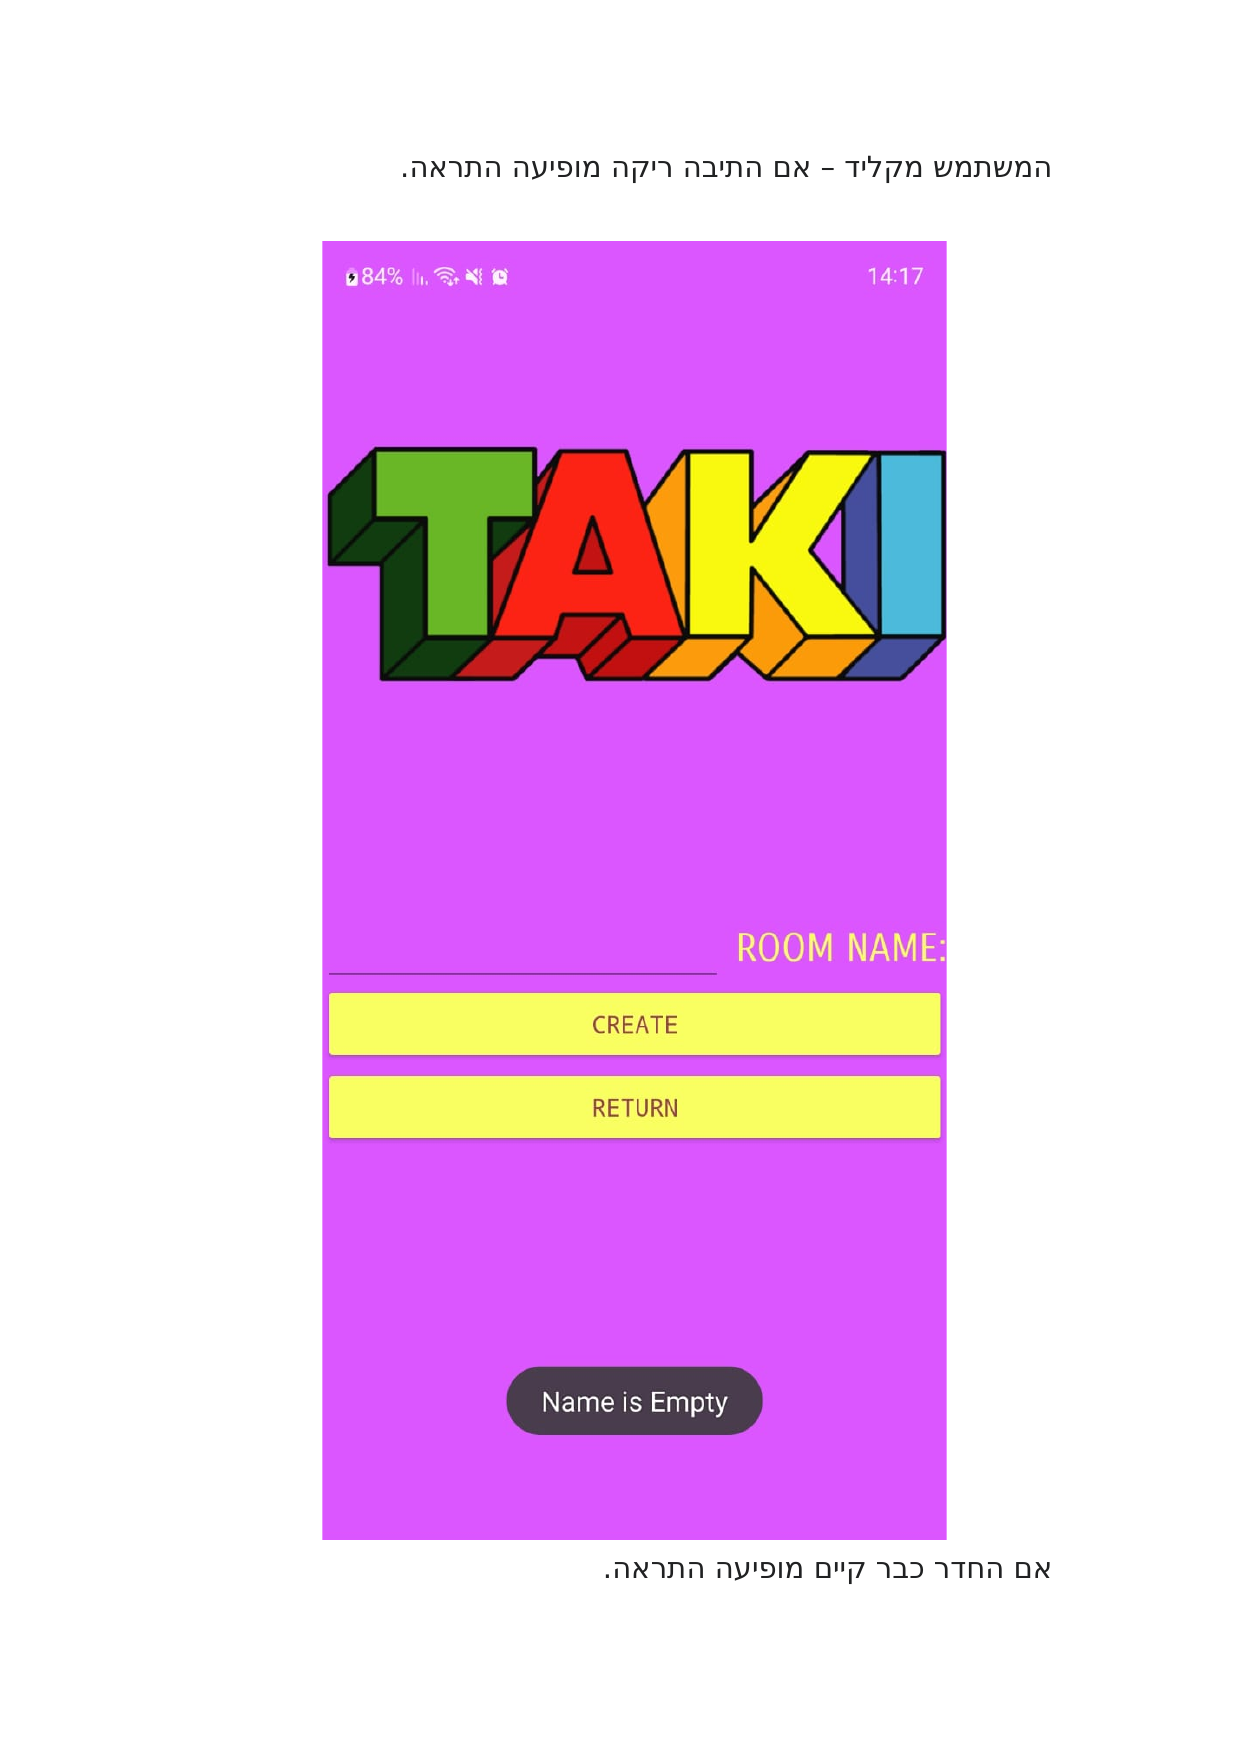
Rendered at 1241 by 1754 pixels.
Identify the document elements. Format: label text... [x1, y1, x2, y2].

text המשתמש מקליד – אם התיבה ריקה מופיעה התראה. [187, 150, 1053, 184]
picture [322, 241, 947, 1540]
